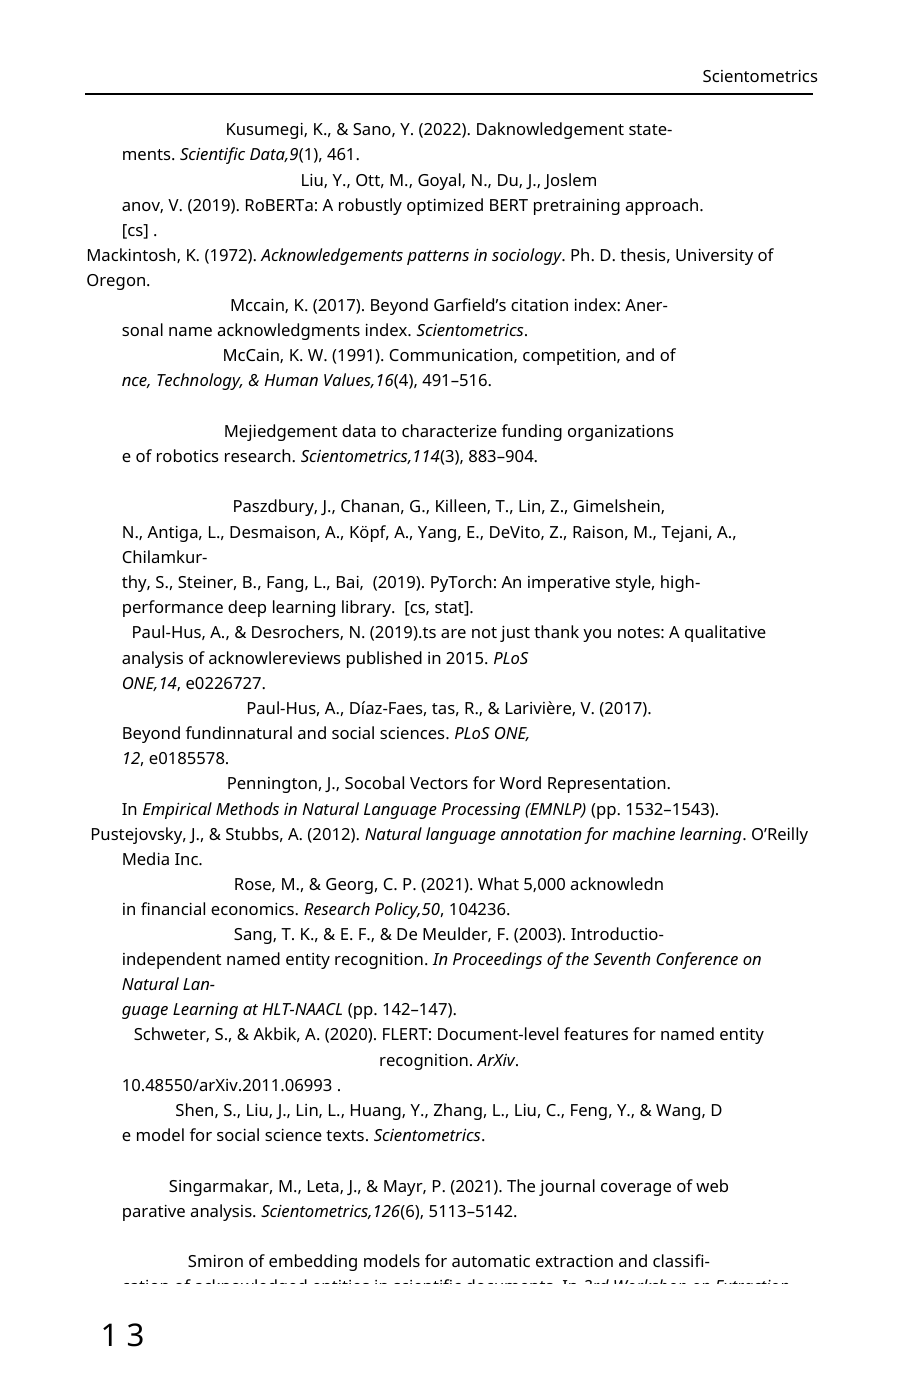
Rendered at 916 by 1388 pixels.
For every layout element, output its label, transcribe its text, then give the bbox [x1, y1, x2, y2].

table_header Kusumegi, K., & Sano, Y. (2022). Daknowledgement state- ments. Scientific Data,9(1), 461. Liu, Y., Ott, M., Goyal, N., Du, J., Joslem anov, V. (2019). RoBERTa: A robustly optimized BERT pretraining approach. [cs] . Mackintosh, K. (1972). Acknowledgements patterns in sociology. Ph. D. thesis, University of Oregon. Mccain, K. (2017). Beyond Garfield’s citation index: Aner- sonal name acknowledgments index. Scientometrics. McCain, K. W. (1991). Communication, competition, and of nce, Technology, & Human Values,16(4), 491–516. Mejiedgement data to characterize funding organizations e of robotics research. Scientometrics,114(3), 883–904. Paszdbury, J., Chanan, G., Killeen, T., Lin, Z., Gimelshein, N., Antiga, L., Desmaison, A., Köpf, A., Yang, E., DeVito, Z., Raison, M., Tejani, A., Chilamkur- thy, S., Steiner, B., Fang, L., Bai, (2019). PyTorch: An imperative style, high- performance deep learning library. [cs, stat]. Paul-Hus, A., & Desrochers, N. (2019).ts are not just thank you notes: A qualitative analysis of acknowlereviews published in 2015. PLoS ONE,14, e0226727. Paul-Hus, A., Díaz-Faes, tas, R., & Larivière, V. (2017). Beyond fundinnatural and social sciences. PLoS ONE, 12, e0185578. Pennington, J., Socobal Vectors for Word Representation. In Empirical Methods in Natural Language Processing (EMNLP) (pp. 1532–1543). Pustejovsky, J., & Stubbs, A. (2012). Natural language annotation for machine learning. O’Reilly Media Inc. Rose, M., & Georg, C. P. (2021). What 5,000 acknowledn in financial economics. Research Policy,50, 104236. Sang, T. K., & E. F., & De Meulder, F. (2003). Introductio- independent named entity recognition. In Proceedings of the Seventh Conference on Natural Lan- guage Learning at HLT-NAACL (pp. 142–147). Schweter, S., & Akbik, A. (2020). FLERT: Document-level features for named entity recognition. ArXiv. 10.48550/arXiv.2011.06993 . Shen, S., Liu, J., Lin, L., Huang, Y., Zhang, L., Liu, C., Feng, Y., & Wang, D e model for social science texts. Scientometrics. ​ Singarmakar, M., Leta, J., & Mayr, P. (2021). The journal coverage of web parative analysis. Scientometrics,126(6), 5113–5142. ​ Smiron of embedding models for automatic extraction and classifi- cation of acknowledged entities in scientific documents. In 3rd Workshop on Extraction and Evalu- ation of Knowledge Entities from Scientific Documents 2022 (EEKE 2022) (pp. 48–55). CEUR-WS. org. Smirnova, N., & Mayr, P. (2023). A comprehensive analysis of acknowledgement te r scientific domains. Scientometrics,1(128), 709–734. ​ Songum, T., & Zhang, X. (2020). Examining - assification using supervised learning. PLoS ONE. ​ ThomWeber, N. M. (2014). Using named entity recognition as a classification heuristic. In iConference 2014 Proceedings (pp. 1133 – 1138). iSchools. Wang, J., & Shapira, P. (2011). Funding acknowledgement analysis: An enhanced tool to inve ase of nanotechnology. Scientometrics,87(3), 563–586. ​ Yamaa, H., & Matsumoto, Y. (2020). LUKE: Deep contextualized entity representations with entity-aware self-attention. In Proceedings of the 2020 Conference on Empirical Methods in Natural Language Processing (EMNLP) (pp. 6442–6454). Association for Computational Linguistics. [85, 95, 813, 1283]
text 1 3 [100, 1319, 824, 1353]
text Scientometrics [96, 68, 818, 86]
